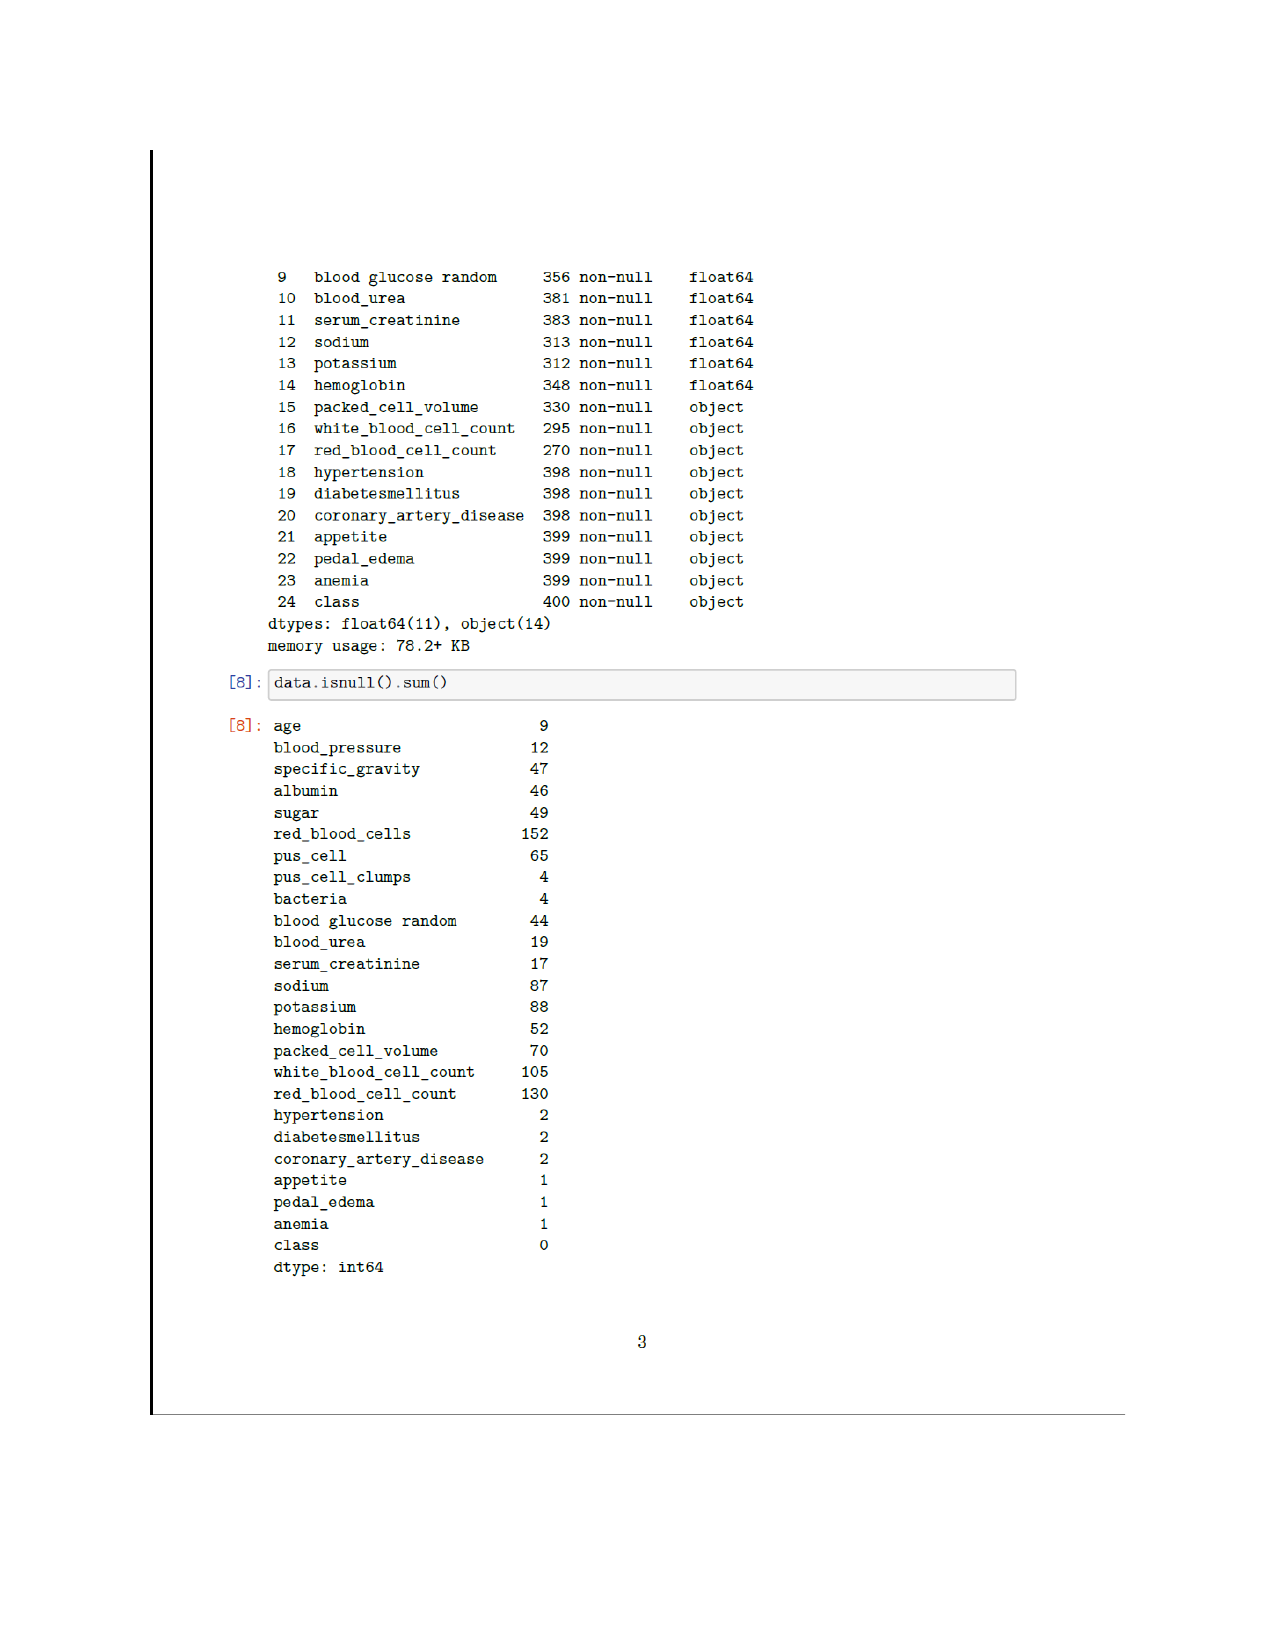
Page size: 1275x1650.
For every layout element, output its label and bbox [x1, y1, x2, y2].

picture [150, 150, 1125, 1415]
